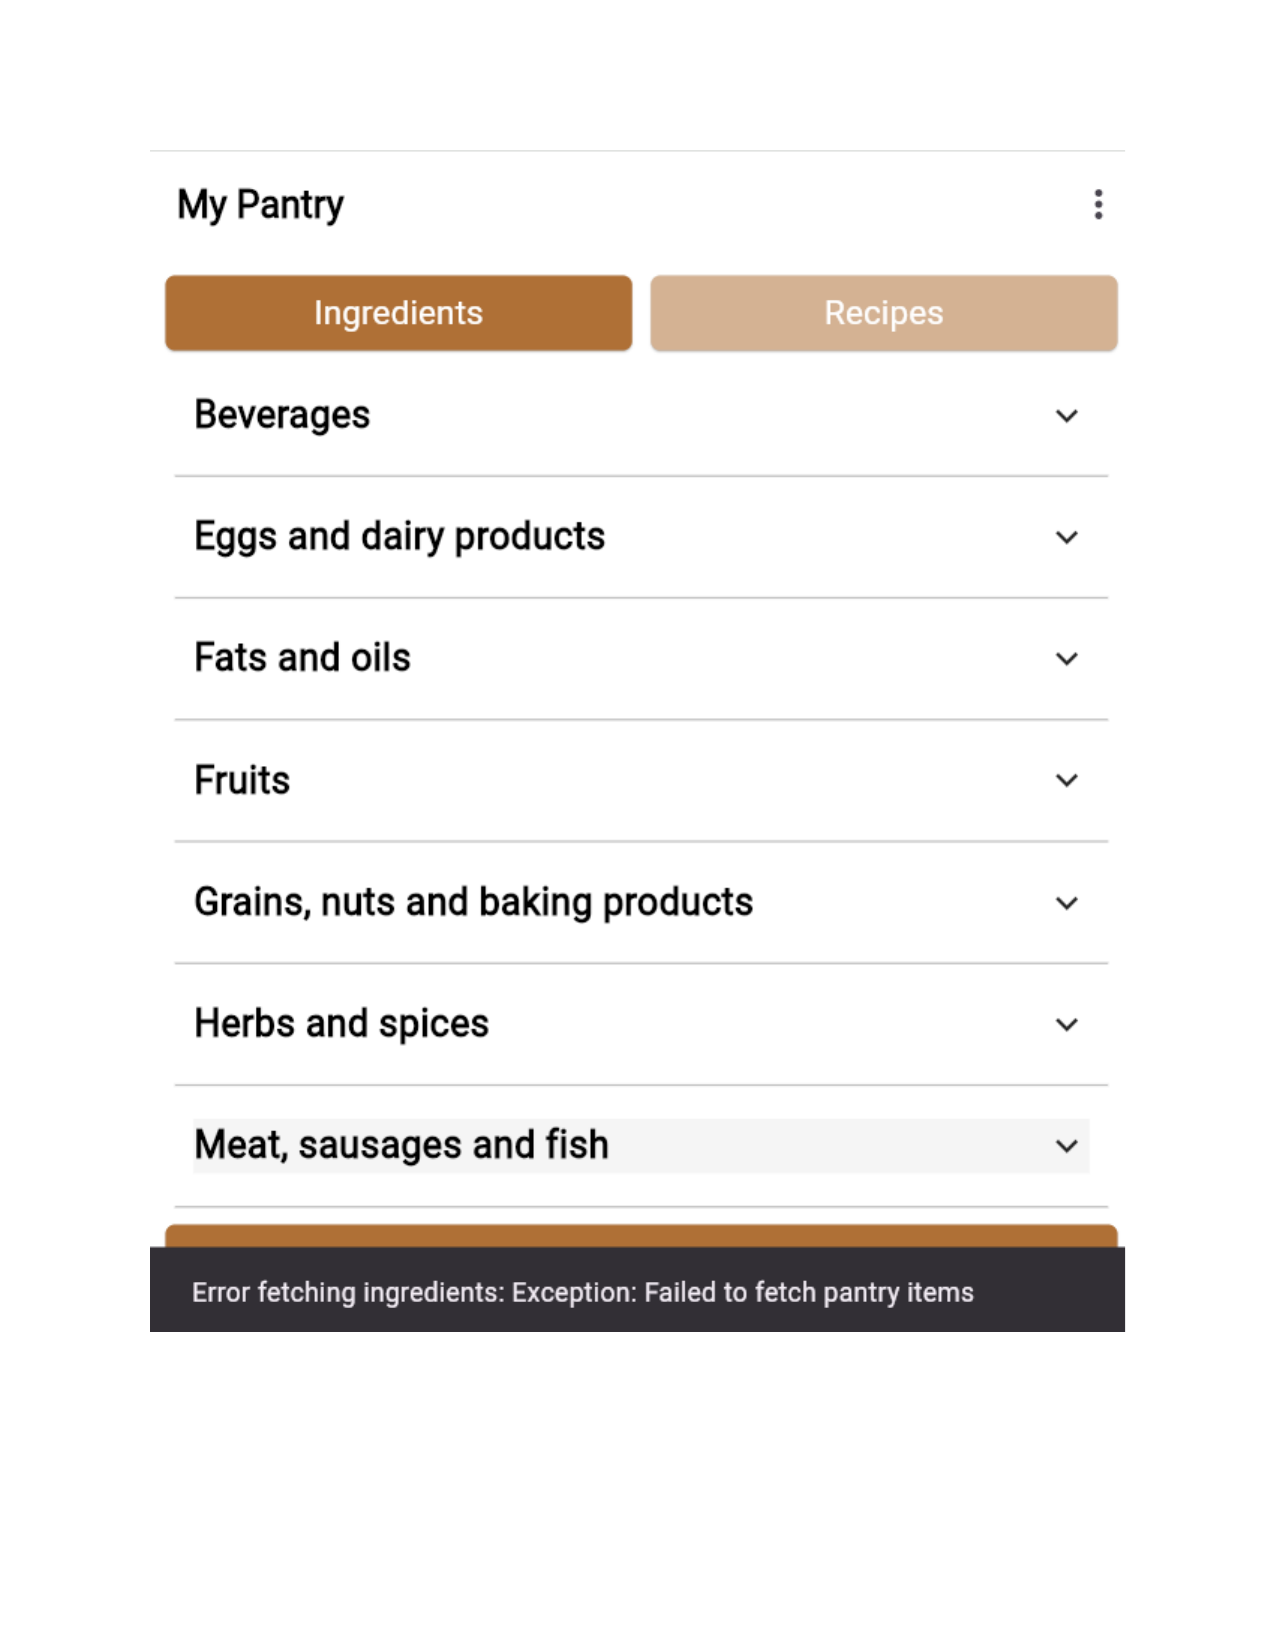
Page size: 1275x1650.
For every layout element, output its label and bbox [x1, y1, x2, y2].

picture [150, 150, 1125, 1332]
